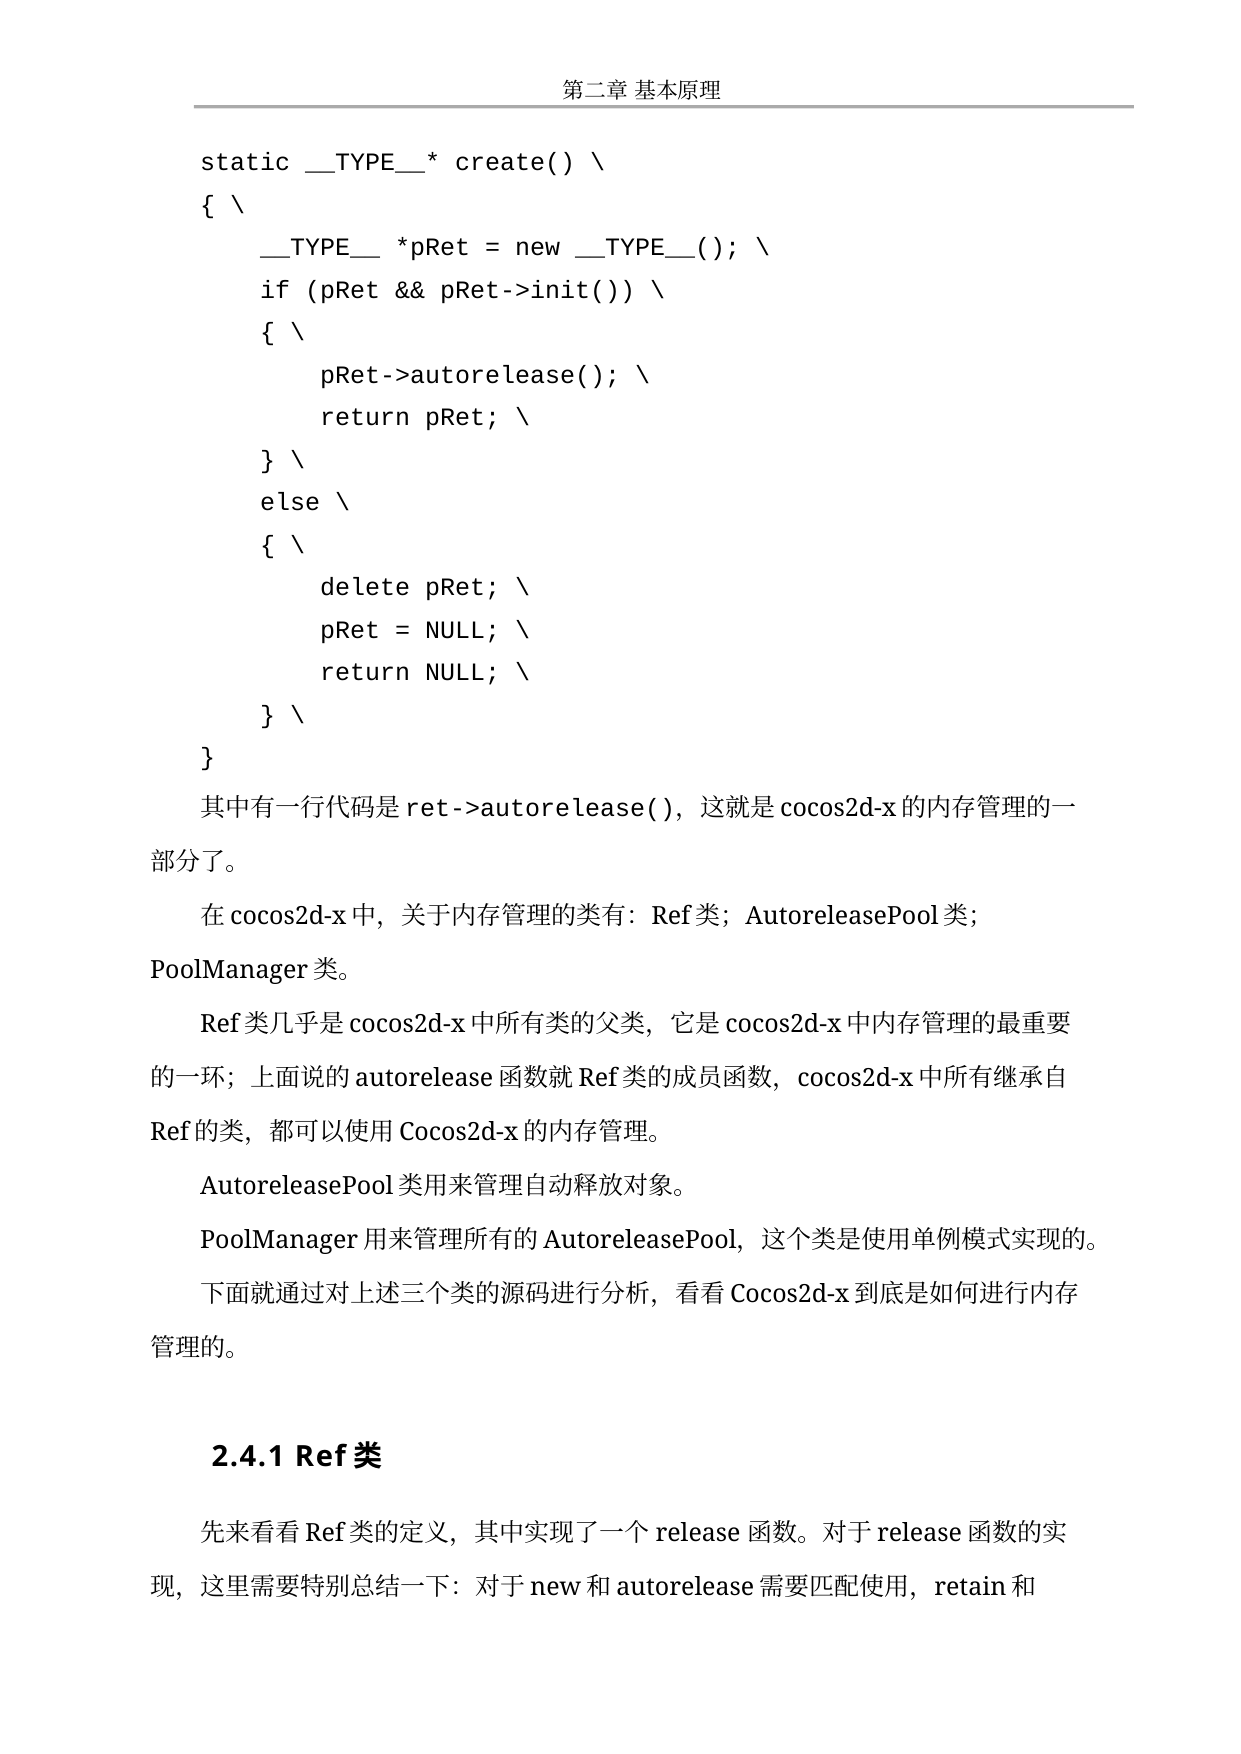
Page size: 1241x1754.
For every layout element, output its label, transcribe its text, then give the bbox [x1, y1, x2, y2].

subtitle 2.4.1 Ref类 [150, 1432, 1090, 1475]
text AutoreleasePool类用来管理自动释放对象。 [150, 1166, 1090, 1202]
text { \ [150, 532, 1090, 561]
text 下面就通过对上述三个类的源码进行分析，看看Cocos2d-x到底是如何进行内存管理的。 [150, 1274, 1090, 1363]
text delete pRet; \ [150, 575, 1090, 603]
text return pRet; \ [150, 405, 1090, 433]
text __TYPE__ *pRet = new __TYPE__(); \ [150, 235, 1090, 263]
text else \ [150, 490, 1090, 518]
text { \ [150, 192, 1090, 221]
text Ref类几乎是cocos2d-x中所有类的父类，它是cocos2d-x中内存管理的最重要的一环；上面说的autorelease函数就Ref类的成员函数，cocos2d-x中所有继承自Ref的类，都可以使用Cocos2d-x的内存管理。 [150, 1003, 1090, 1147]
text { \ [150, 320, 1090, 348]
text 在cocos2d-x中，关于内存管理的类有：Ref类；AutoreleasePool类；PoolManager类。 [150, 896, 1090, 986]
text pRet = NULL; \ [150, 617, 1090, 646]
text pRet->autorelease(); \ [150, 362, 1090, 391]
text PoolManager用来管理所有的AutoreleasePool，这个类是使用单例模式实现的。 [150, 1219, 1090, 1256]
text } [150, 745, 1090, 773]
text } \ [150, 702, 1090, 731]
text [150, 1513, 1090, 1603]
text static __TYPE__* create() \ [150, 150, 1090, 178]
text 其中有一行代码是ret->autorelease()，这就是cocos2d-x的内存管理的一部分了。 [150, 787, 1090, 878]
text if (pRet && pRet->init()) \ [150, 277, 1090, 306]
text } \ [150, 447, 1090, 476]
text return NULL; \ [150, 660, 1090, 688]
